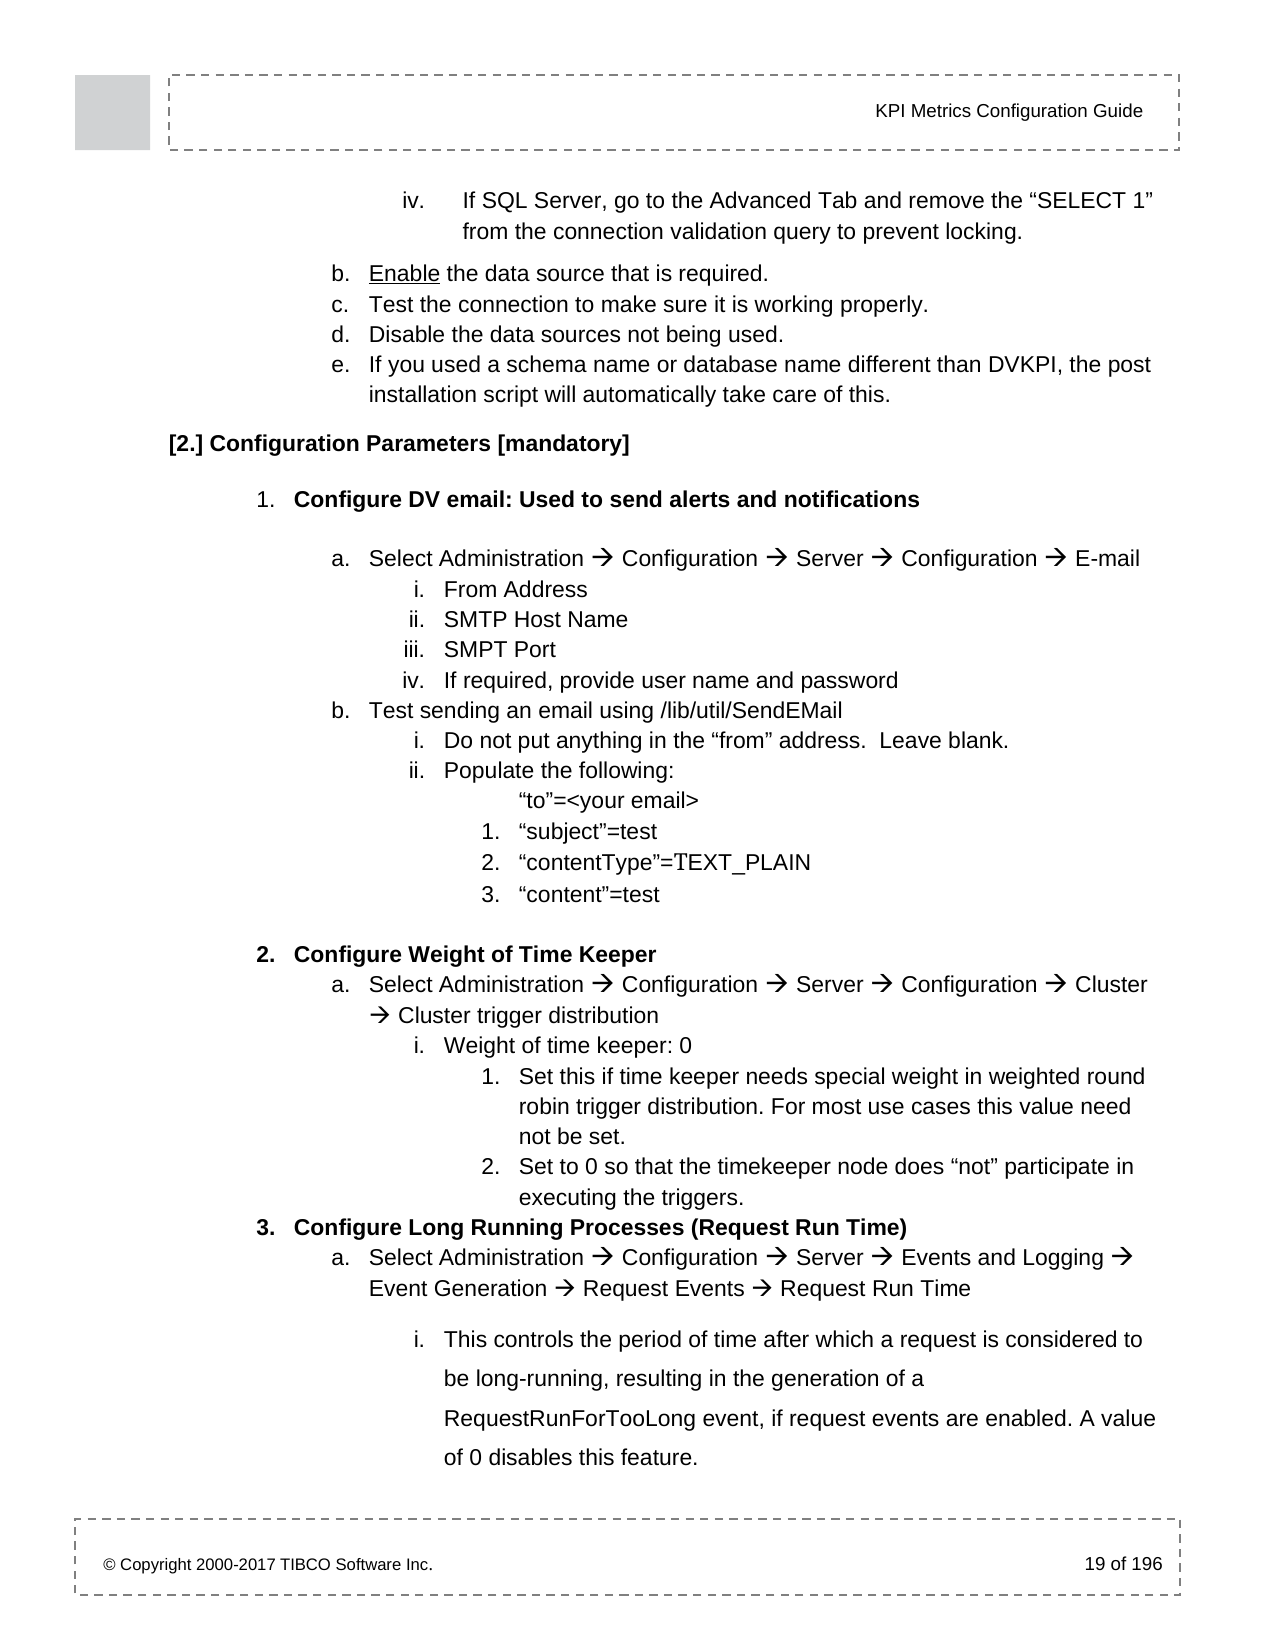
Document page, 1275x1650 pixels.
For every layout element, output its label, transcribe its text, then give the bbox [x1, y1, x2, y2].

list Configure Long Running Processes (Request Run Time) [256, 1214, 1162, 1240]
list “content”=test [481, 881, 1162, 907]
list Disable the data sources not being used. [331, 321, 1162, 347]
list If SQL Server, go to the Advanced Tab and remove the “SELECT 1” from the connection validation query to prevent locking. [425, 187, 1162, 244]
list SMPT Port [425, 636, 1162, 663]
list Do not put anything in the “from” address. Leave blank. [425, 727, 1162, 753]
list Configure DV email: Used to send alerts and notifications [256, 486, 1162, 512]
list “subject”=test [481, 818, 1162, 844]
list Set this if time keeper needs special weight in weighted round robin trigger distribution. For most use cases this value need not be set. [481, 1063, 1162, 1149]
list Enable the data source that is required. [331, 260, 1162, 287]
list If required, provide user name and password [425, 667, 1162, 693]
list Select Administration Configuration Server Configuration Cluster Cluster trigger distribution [331, 971, 1162, 1028]
list Weight of time keeper: 0 [425, 1032, 1162, 1059]
list “to”=<your email> [519, 787, 1162, 814]
subtitle [2.] Configuration Parameters [mandatory] [169, 430, 1162, 457]
list Select Administration Configuration Server Events and Logging Event Generation Request Events Request Run Time [331, 1244, 1162, 1301]
list Set to 0 so that the timekeeper node does “not” participate in executing the triggers. [481, 1153, 1162, 1210]
list If you used a schema name or database name different than DVKPI, the post installation script will automatically take care of this. [331, 351, 1162, 408]
list Select Administration Configuration Server Configuration E-mail [331, 545, 1162, 572]
list Populate the following: [425, 757, 1162, 783]
list This controls the period of time after which a request is considered to be long-running, resulting in the generation of a RequestRunForTooLong event, if request events are enabled. A value of 0 disables this feature. [425, 1326, 1162, 1470]
list Test the connection to make sure it is working properly. [331, 291, 1162, 317]
list “contentType”=TEXT_PLAIN [481, 848, 1162, 877]
list From Address [425, 576, 1162, 602]
list Test sending an email using /lib/util/SendEMail [331, 697, 1162, 723]
list Configure Weight of Time Keeper [256, 941, 1162, 968]
list SMTP Host Name [425, 606, 1162, 632]
